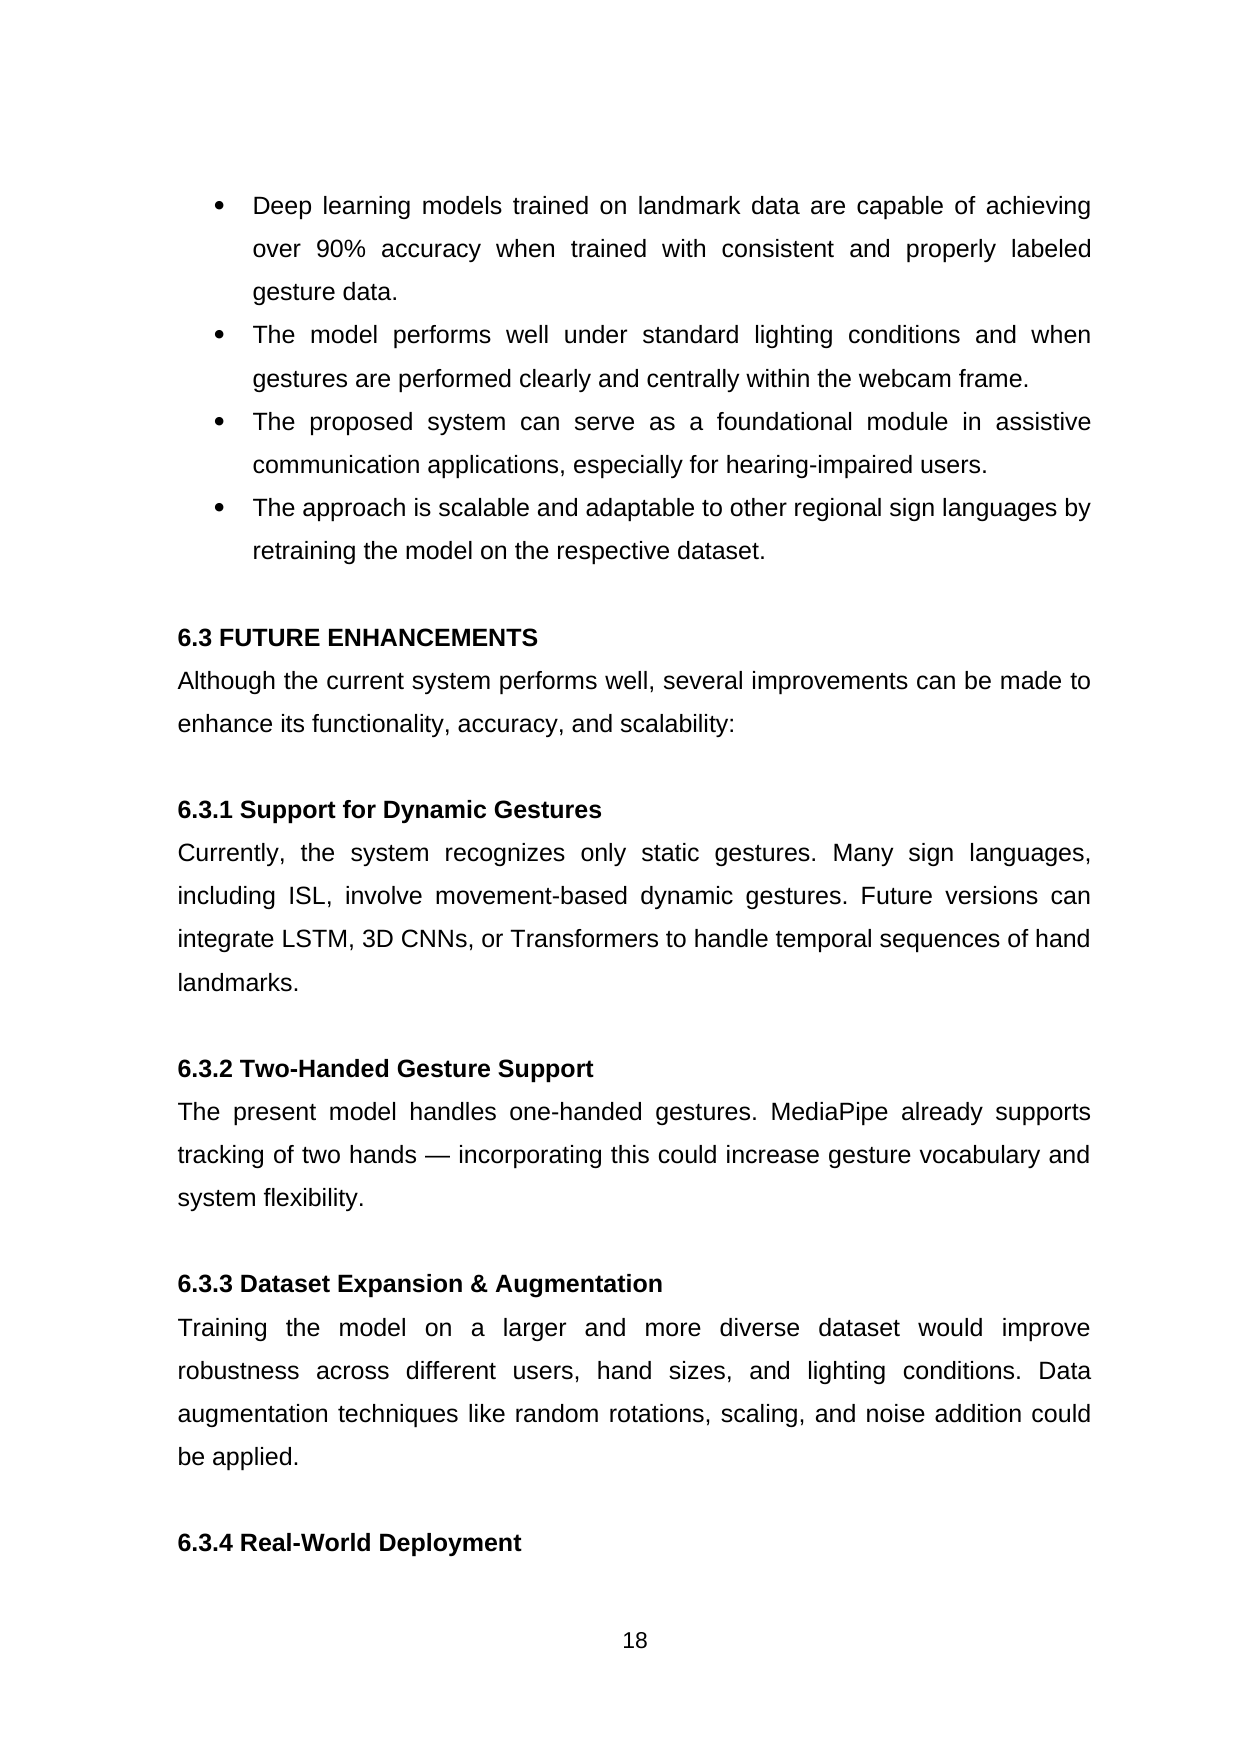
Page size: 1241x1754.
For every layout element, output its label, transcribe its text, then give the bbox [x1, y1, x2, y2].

text 6.3.3 Dataset Expansion & Augmentation [177, 1269, 1092, 1298]
text 6.3.1 Support for Dynamic Gestures [177, 795, 1092, 824]
list Deep learning models trained on landmark data are capable of achieving over 90% accuracy when trained with consistent and properly labeled gesture data. [215, 191, 1092, 306]
text The present model handles one-handed gestures. MediaPipe already supports tracking of two hands — incorporating this could increase gesture vocabulary and system flexibility. [177, 1097, 1092, 1212]
text 6.3.4 Real-World Deployment [177, 1528, 1092, 1557]
text Currently, the system recognizes only static gestures. Many sign languages, including ISL, involve movement-based dynamic gestures. Future versions can integrate LSTM, 3D CNNs, or Transformers to handle temporal sequences of hand landmarks. [177, 838, 1092, 996]
text Although the current system performs well, several improvements can be made to enhance its functionality, accuracy, and scalability: [177, 666, 1092, 737]
list The proposed system can serve as a foundational module in assistive communication applications, especially for hearing-impaired users. [215, 407, 1092, 479]
text 6.3 FUTURE ENHANCEMENTS [177, 622, 1092, 651]
text 6.3.2 Two-Handed Gesture Support [177, 1054, 1092, 1082]
list The model performs well under standard lighting conditions and when gestures are performed clearly and centrally within the webcam frame. [215, 320, 1092, 392]
text Training the model on a larger and more diverse dataset would improve robustness across different users, hand sizes, and lighting conditions. Data augmentation techniques like random rotations, scaling, and noise addition could be applied. [177, 1312, 1092, 1471]
list The approach is scalable and adaptable to other regional sign languages by retraining the model on the respective dataset. [215, 493, 1092, 565]
